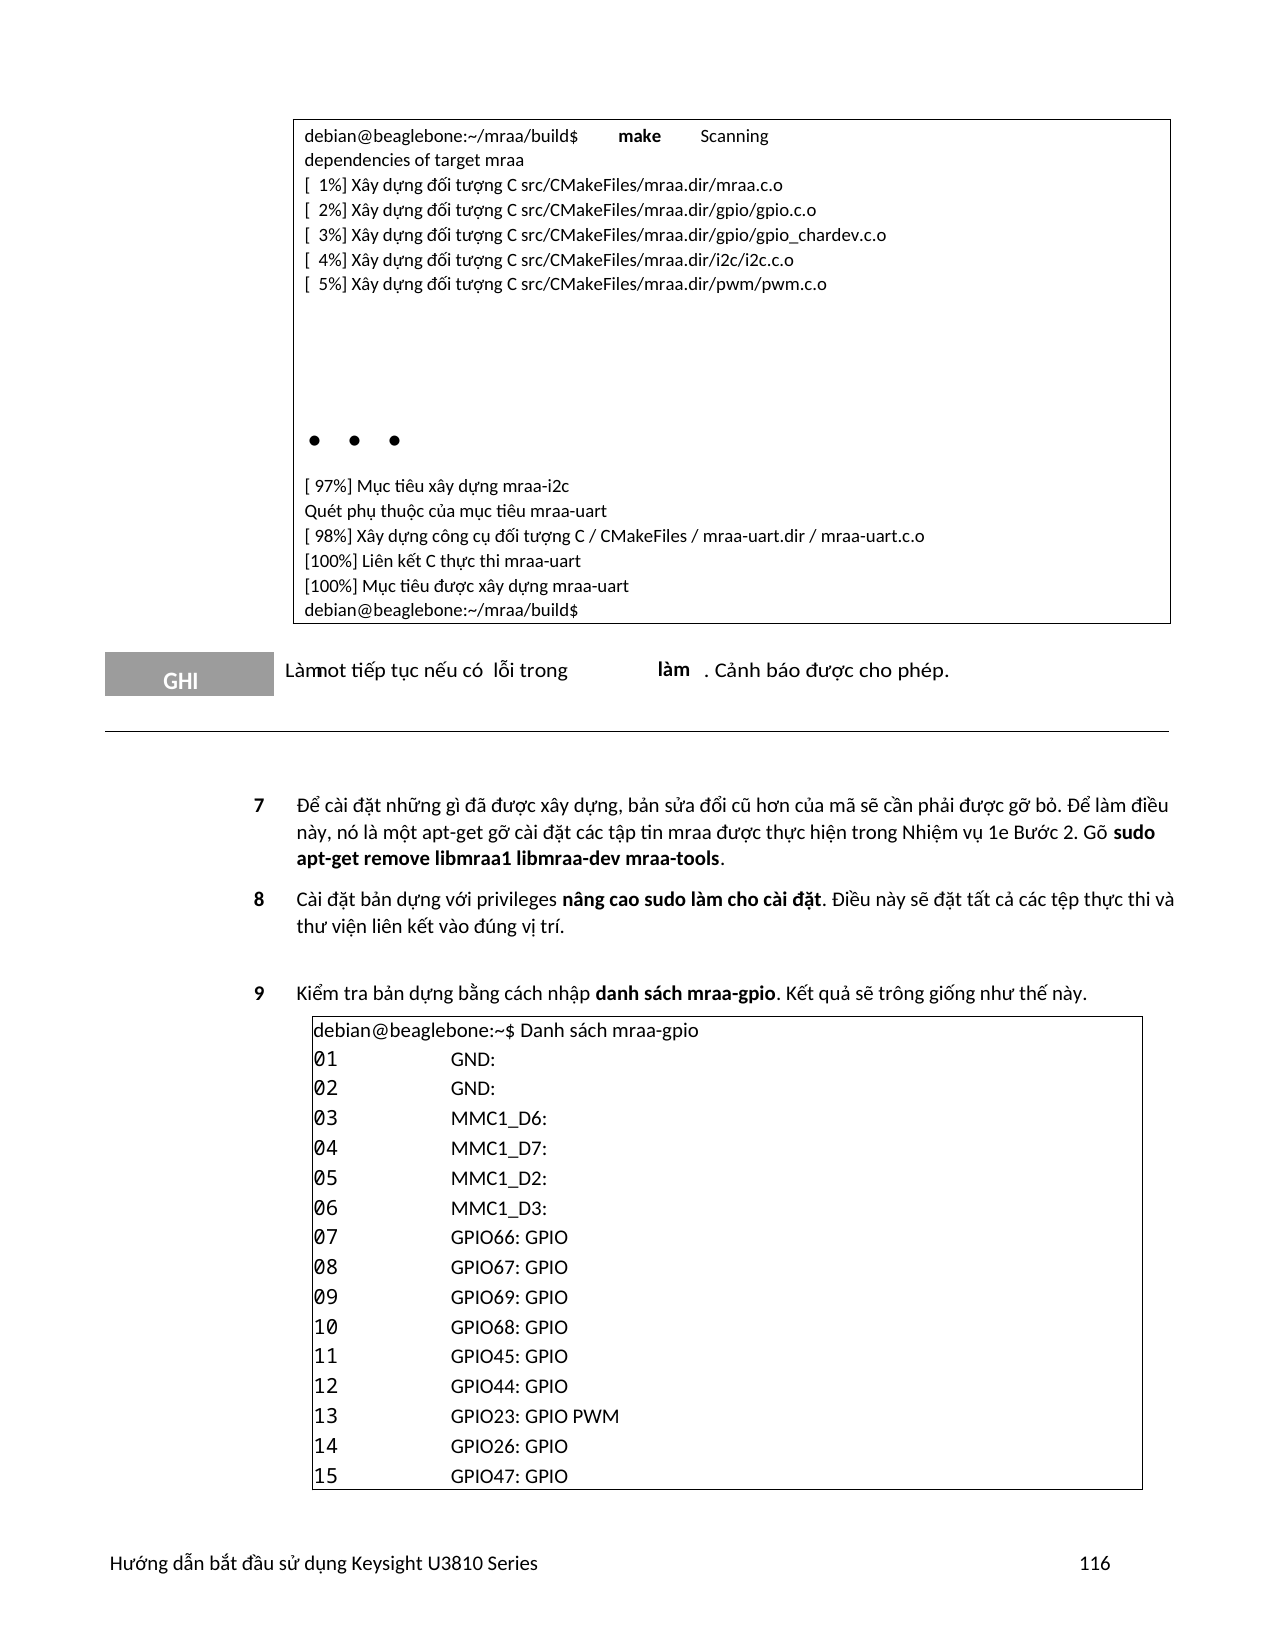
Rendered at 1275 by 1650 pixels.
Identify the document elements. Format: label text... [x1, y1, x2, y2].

list MMC1_D3: [313, 1192, 1142, 1221]
list GPIO66: GPIO [313, 1221, 1142, 1251]
list Để cài đặt những gì đã được xây dựng, bản sửa đổi cũ hơn của mã sẽ cần phải được gỡ bỏ. Để làm điều này, nó là một apt-get gỡ cài đặt các tập tin mraa được thực hiện trong Nhiệm vụ 1e Bước 2. Gõ sudo apt-get remove libmraa1 libmraa-dev mraa-tools. [253, 793, 1188, 870]
list MMC1_D2: [313, 1162, 1142, 1191]
list GPIO68: GPIO [313, 1311, 1142, 1340]
list Kiểm tra bản dựng bằng cách nhập danh sách mraa-gpio. Kết quả sẽ trông giống như thế này. [253, 981, 1188, 1006]
list MMC1_D7: [313, 1132, 1142, 1162]
list GPIO47: GPIO [313, 1460, 1142, 1489]
list GPIO26: GPIO [313, 1430, 1142, 1459]
text debian@beaglebone:~$ Danh sách mraa-gpio [313, 1017, 1142, 1042]
list GND: [313, 1072, 1142, 1102]
list MMC1_D6: [313, 1102, 1142, 1132]
list GPIO69: GPIO [313, 1281, 1142, 1311]
list Cài đặt bản dựng với privileges nâng cao sudo làm cho cài đặt. Điều này sẽ đặt tất cả các tệp thực thi và thư viện liên kết vào đúng vị trí. [253, 887, 1188, 939]
list GPIO44: GPIO [313, 1370, 1142, 1400]
table_header debian@beaglebone:~/mraa/build$ make Scanning dependencies of target mraa [ 1%] Xây dựng đối tượng C src/CMakeFiles/mraa.dir/mraa.c.o [ 2%] Xây dựng đối tượng C src/CMakeFiles/mraa.dir/gpio/gpio.c.o [ 3%] Xây dựng đối tượng C src/CMakeFiles/mraa.dir/gpio/gpio_chardev.c.o [ 4%] Xây dựng đối tượng C src/CMakeFiles/mraa.dir/i2c/i2c.c.o [ 5%] Xây dựng đối tượng C src/CMakeFiles/mraa.dir/pwm/pwm.c.o . . . [ 97%] Mục tiêu xây dựng mraa-i2c Quét phụ thuộc của mục tiêu mraa-uart [ 98%] Xây dựng công cụ đối tượng C / CMakeFiles / mraa-uart.dir / mraa-uart.c.o [100%] Liên kết C thực thi mraa-uart [100%] Mục tiêu được xây dựng mraa-uart debian@beaglebone:~/mraa/build$ [294, 120, 1170, 623]
list GND: [313, 1043, 1142, 1072]
list GPIO45: GPIO [313, 1341, 1142, 1370]
list GPIO23: GPIO PWM [313, 1400, 1142, 1430]
list GPIO67: GPIO [313, 1251, 1142, 1281]
